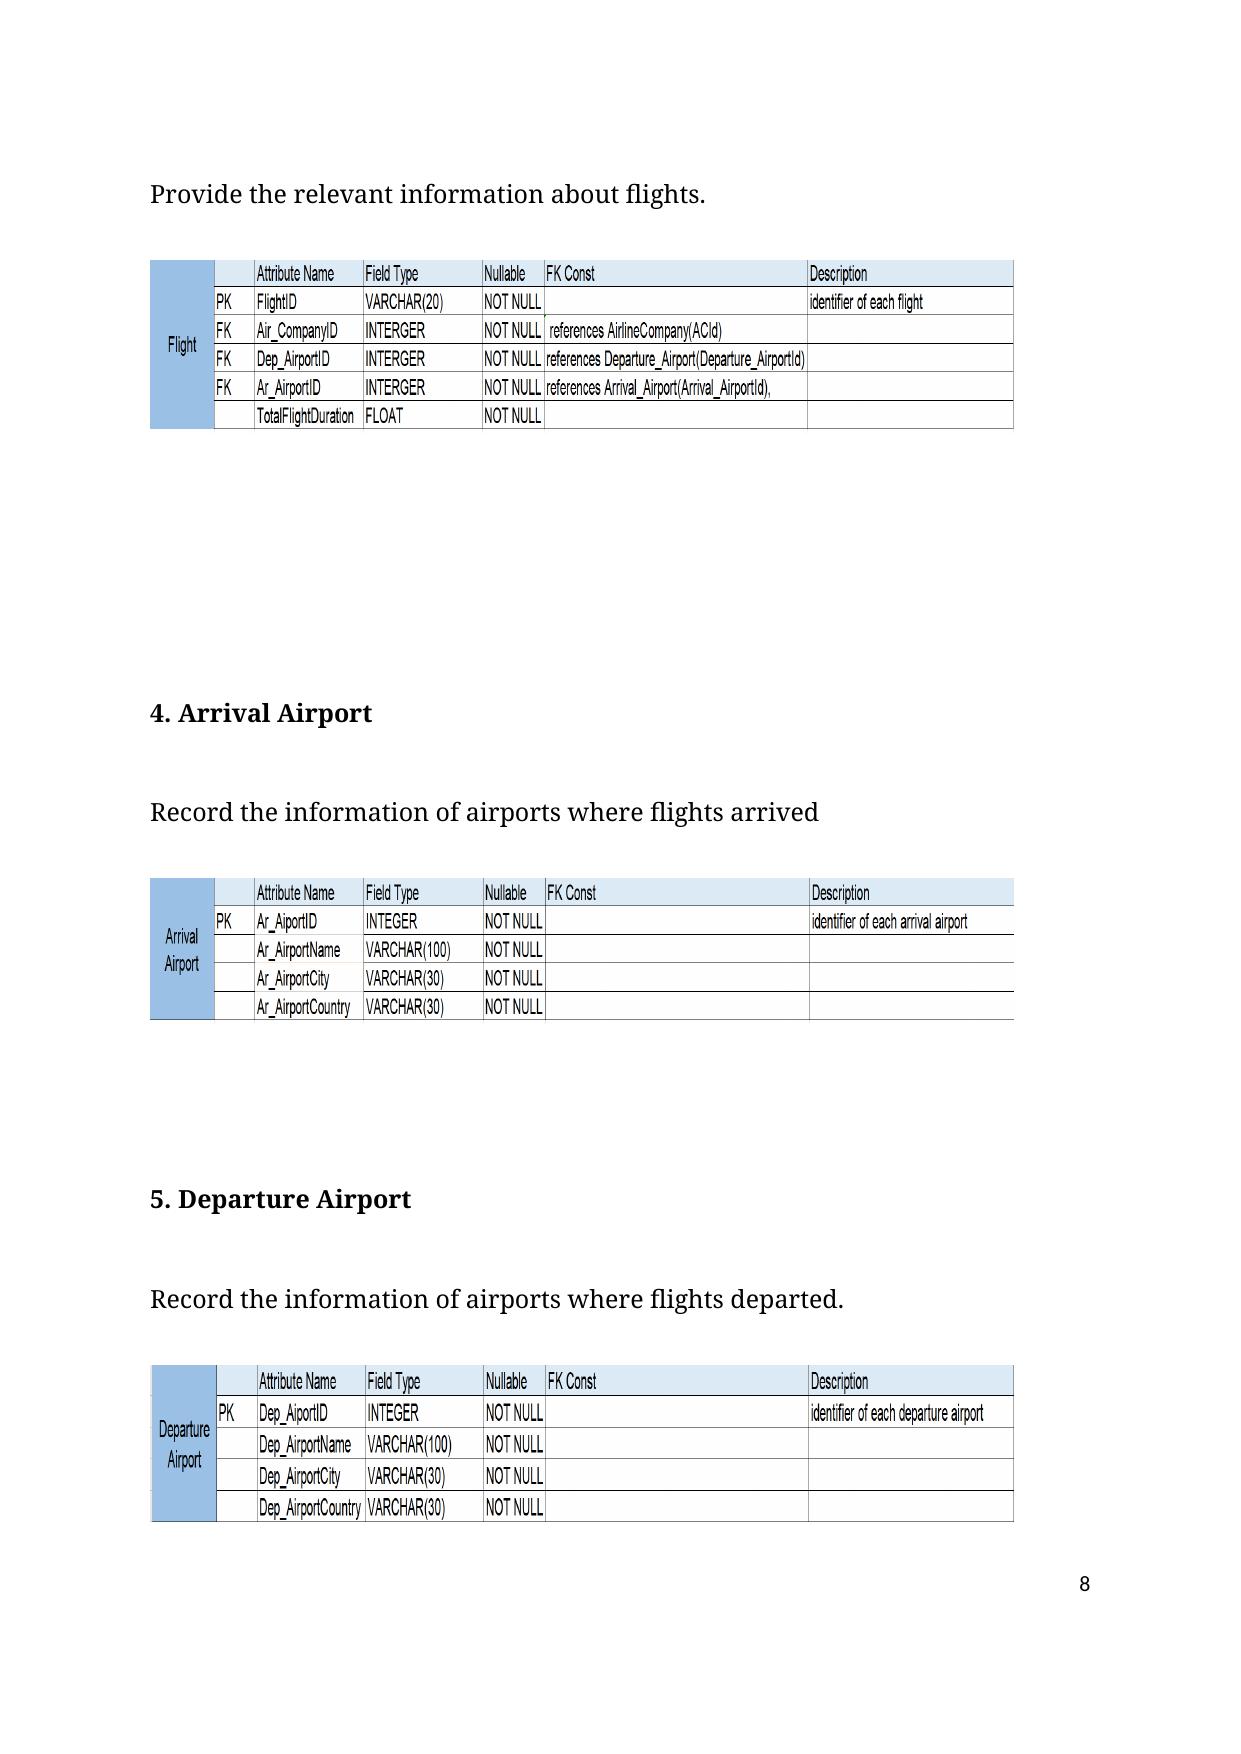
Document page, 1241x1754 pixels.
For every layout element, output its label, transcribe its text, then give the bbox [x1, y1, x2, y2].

picture [150, 1365, 1014, 1522]
picture [150, 260, 1014, 433]
text Provide the relevant information about flights. [150, 162, 1090, 227]
picture [150, 878, 1014, 1024]
text Record the information of airports where flights arrived [150, 779, 1090, 844]
list Departure Airport [150, 1167, 1090, 1232]
text Record the information of airports where flights departed. [150, 1266, 1090, 1331]
list Arrival Airport [150, 680, 1090, 745]
